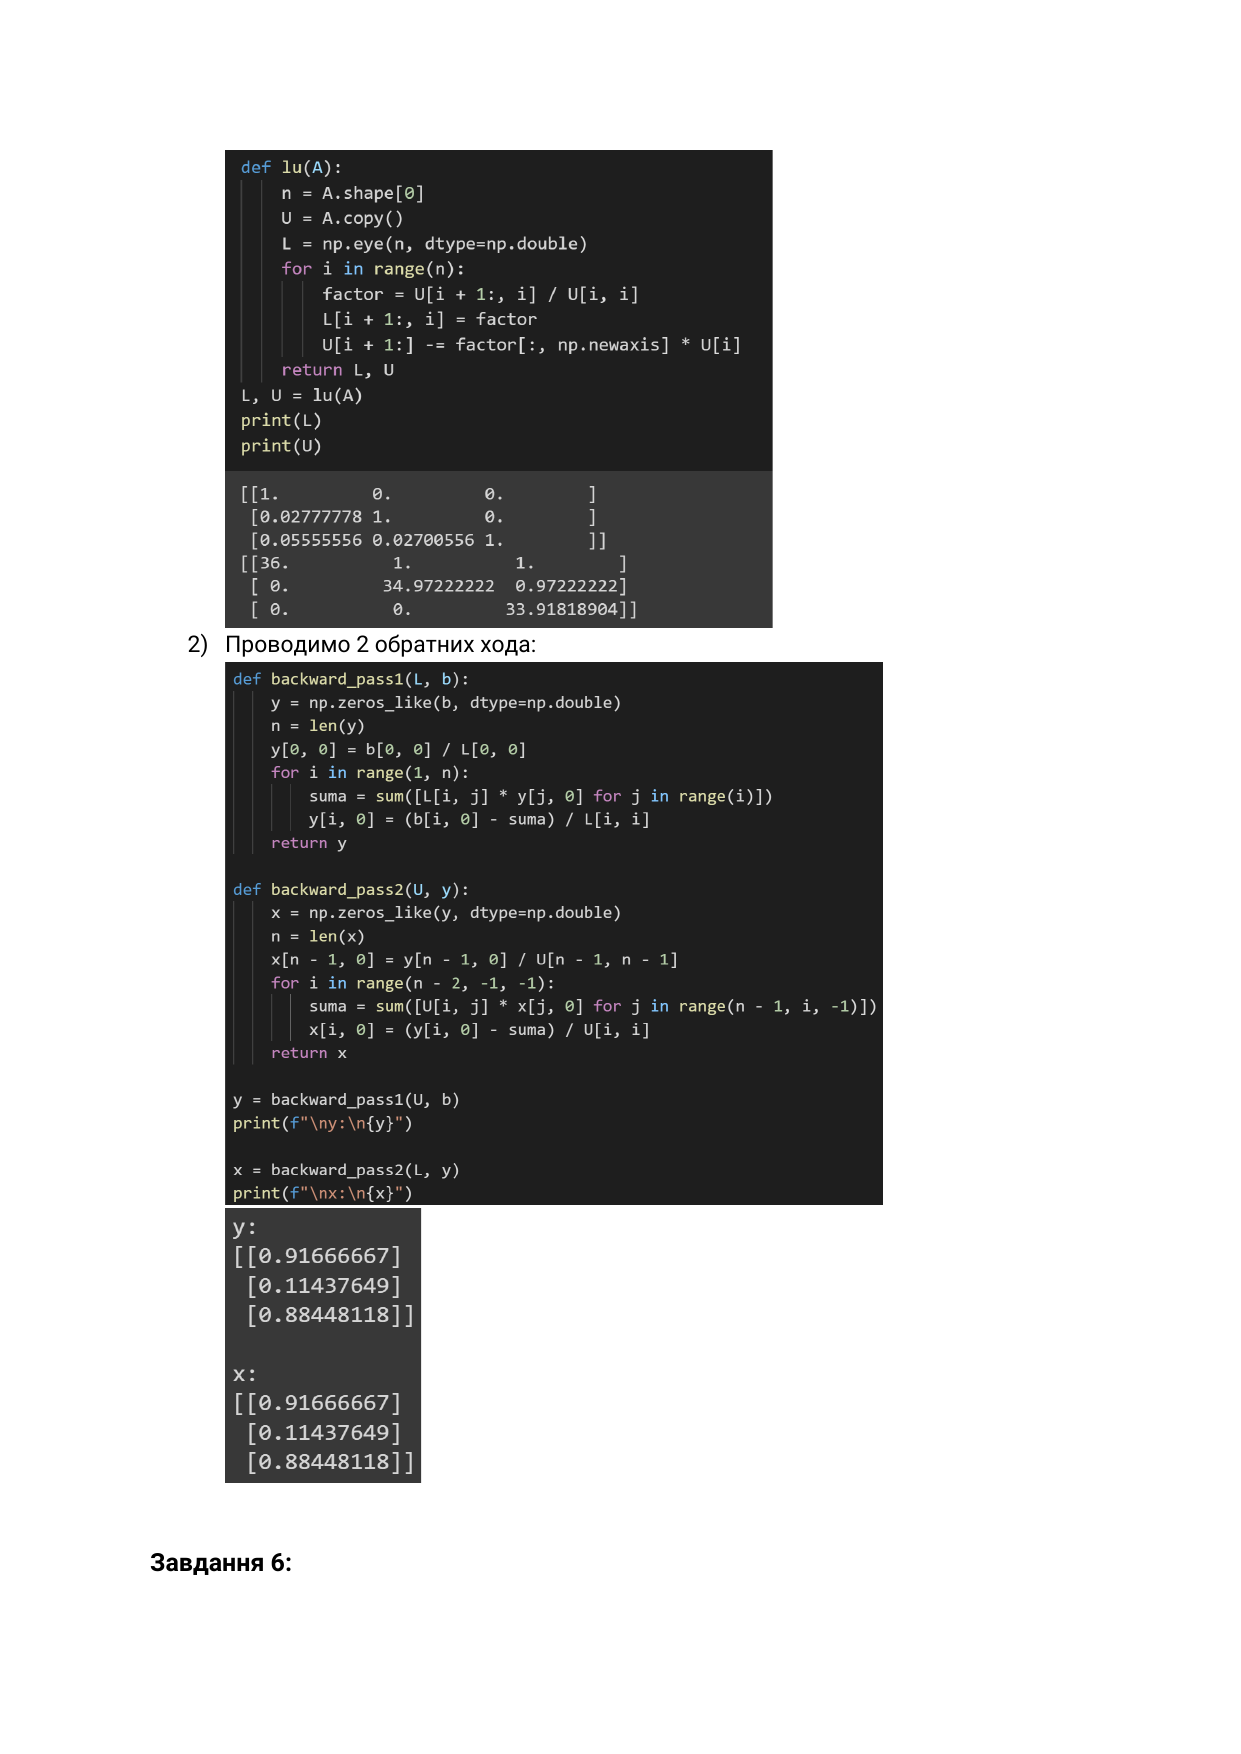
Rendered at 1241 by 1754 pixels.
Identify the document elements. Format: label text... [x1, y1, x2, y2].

list Проводимо 2 обратних хода: [187, 631, 1090, 658]
picture [225, 662, 883, 1205]
text Завдання 6: [150, 1548, 1090, 1577]
picture [225, 150, 773, 628]
picture [225, 1208, 422, 1483]
